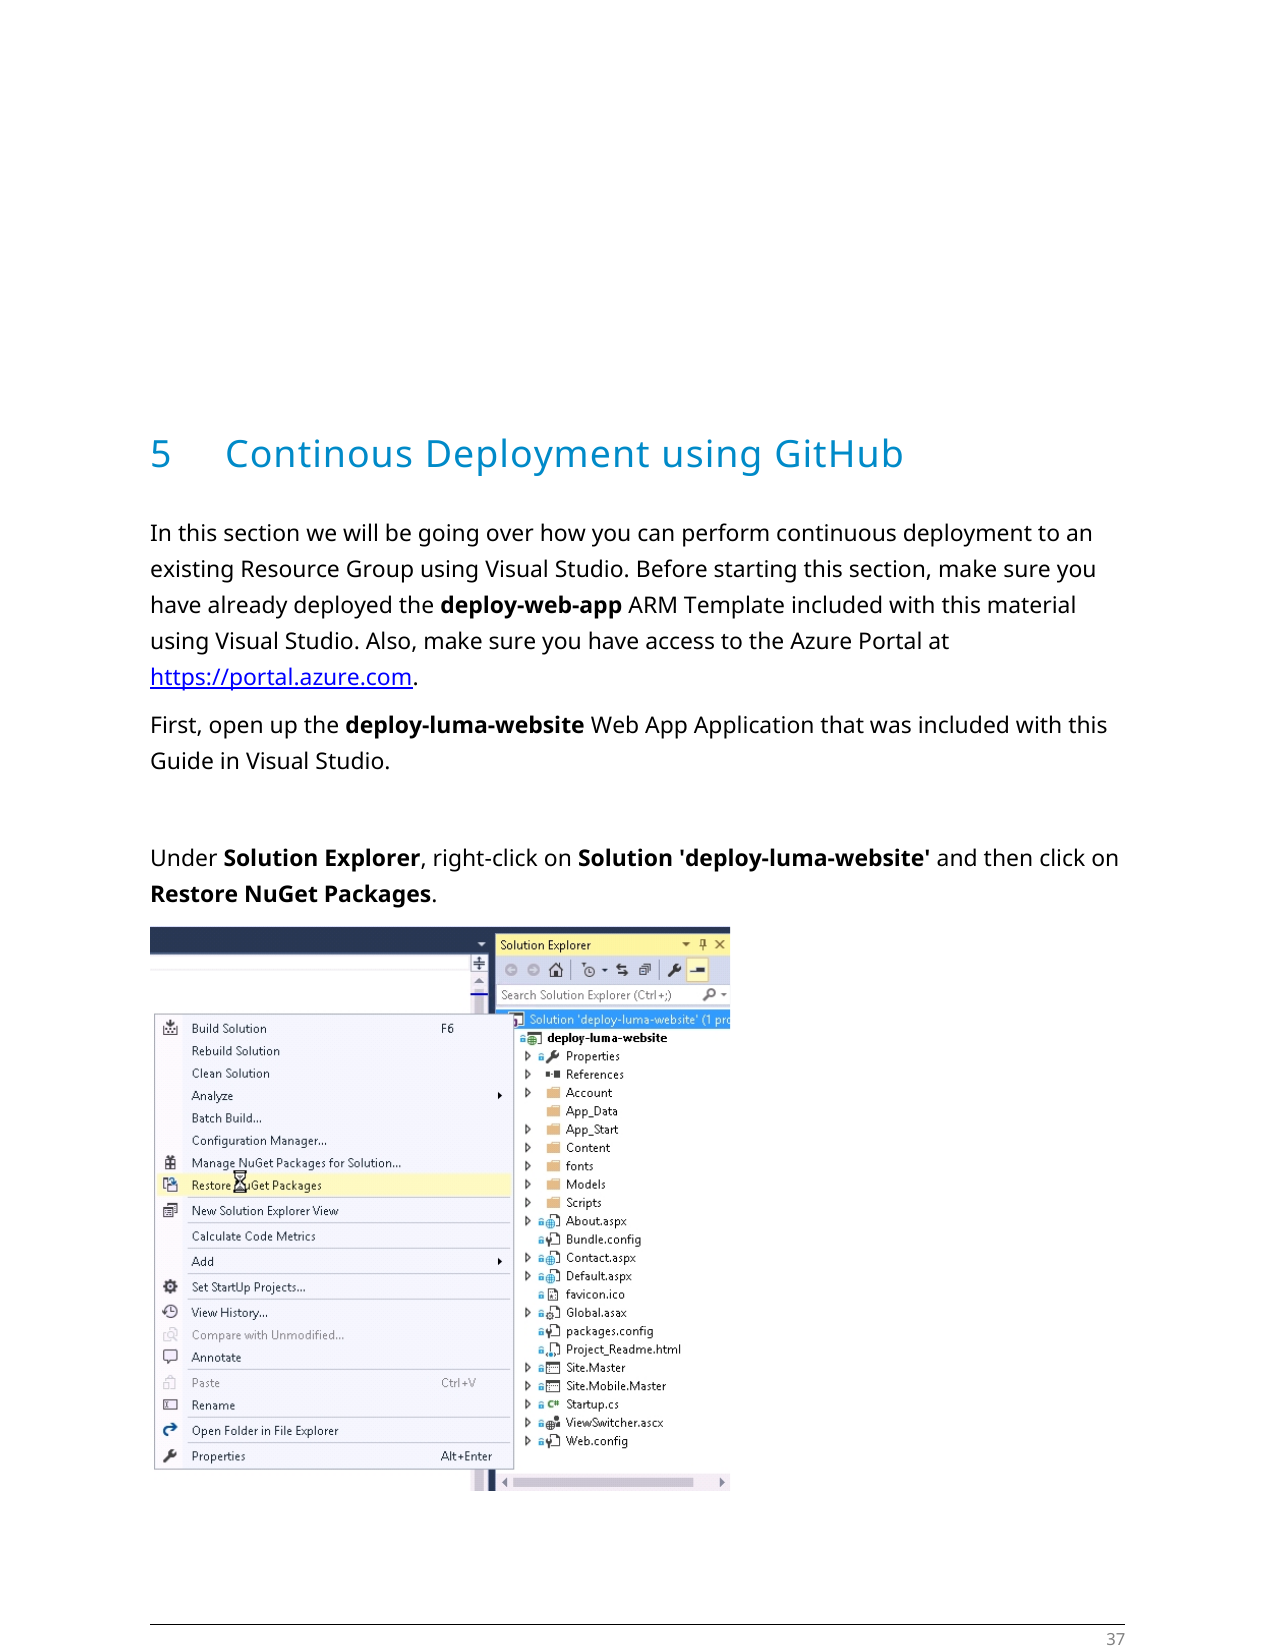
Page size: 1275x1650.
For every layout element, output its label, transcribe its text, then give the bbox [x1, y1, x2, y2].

text In this section we will be going over how you can perform continuous deployment to an existing Resource Group using Visual Studio. Before starting this section, make sure you have already deployed the deploy-web-app ARM Template included with this material using Visual Studio. Also, make sure you have access to the Azure Portal at https://portal.azure.com. [150, 517, 1125, 692]
subtitle Continous Deployment using GitHub [150, 417, 1125, 480]
text Under Solution Explorer, right-click on Solution 'deploy-luma-website' and then click on Restore NuGet Packages. [150, 842, 1125, 909]
picture [150, 926, 731, 1491]
text First, open up the deploy-luma-website Web App Application that was included with this Guide in Visual Studio. [150, 709, 1125, 777]
